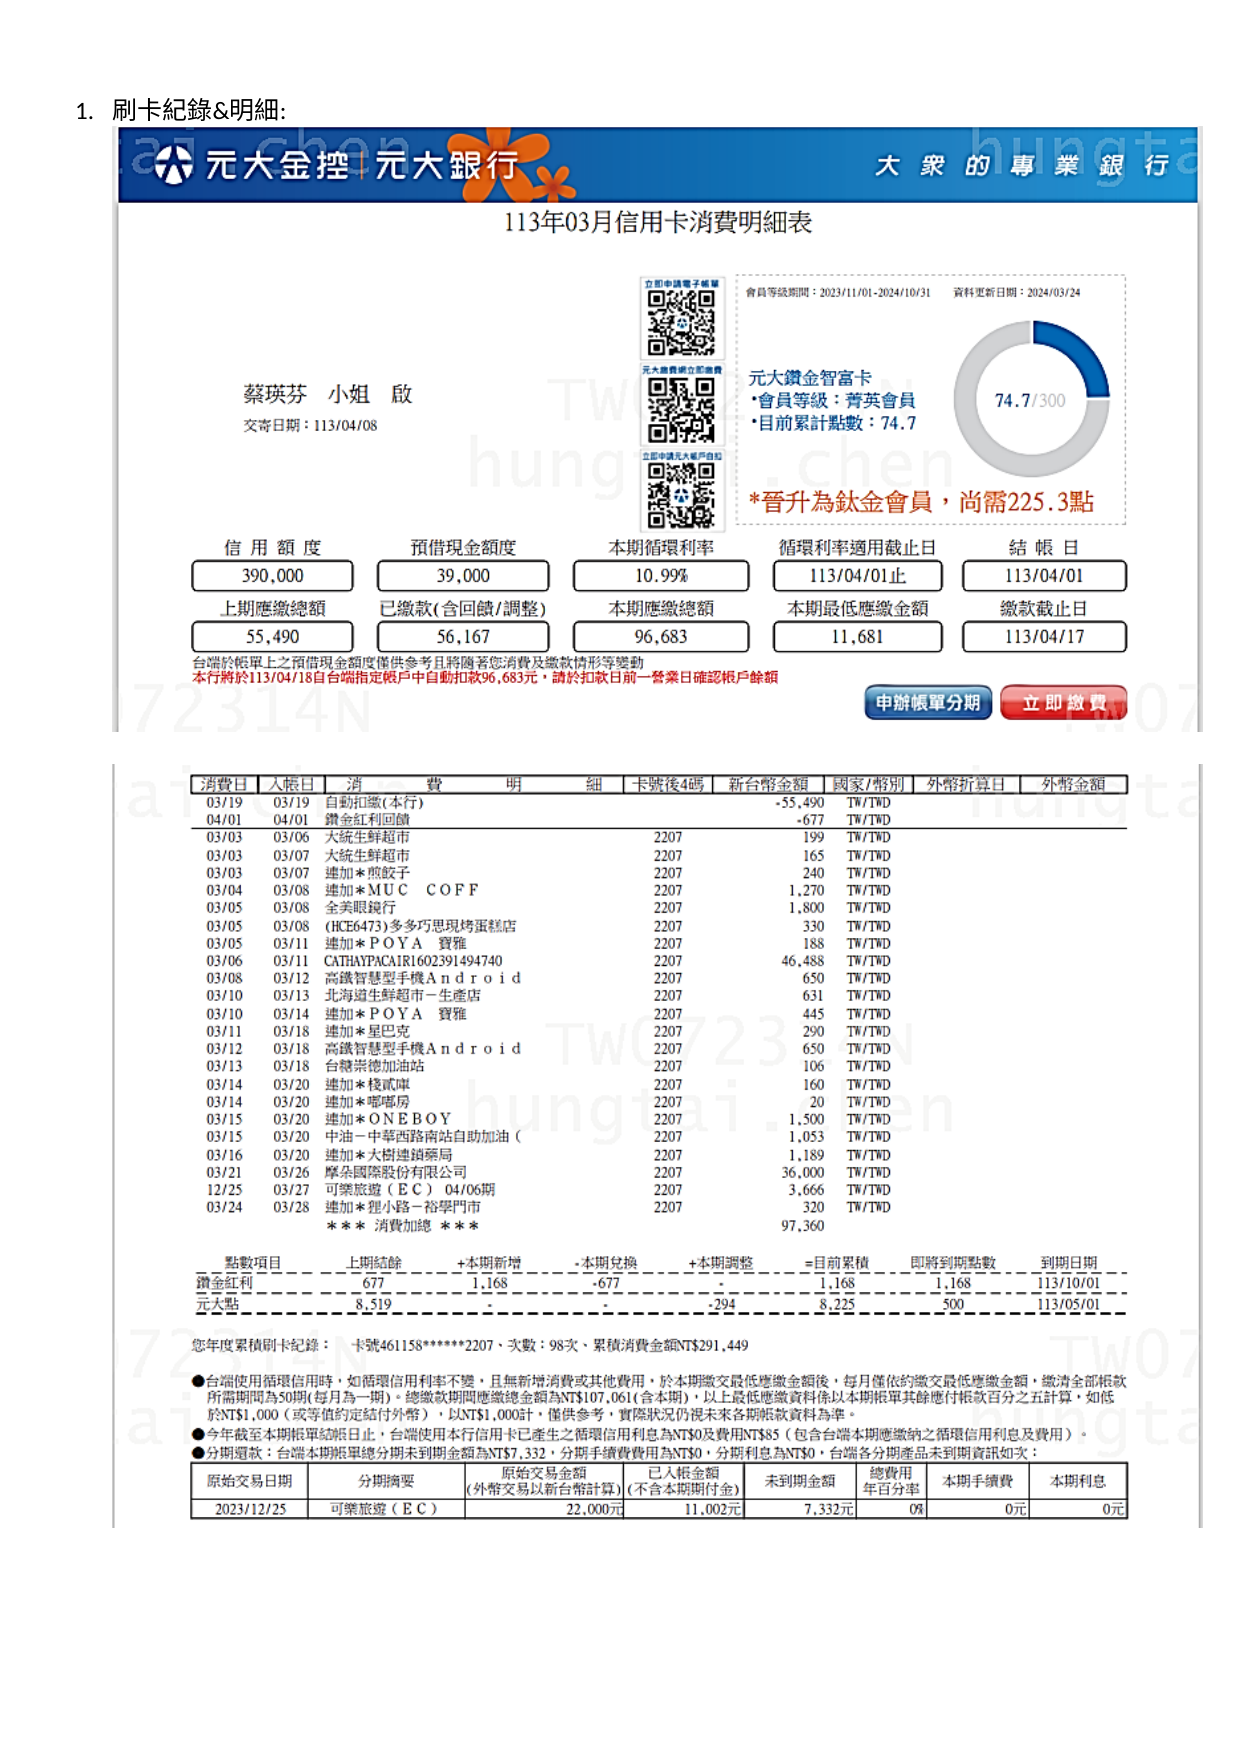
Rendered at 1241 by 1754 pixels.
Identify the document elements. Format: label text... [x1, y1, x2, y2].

picture [112, 764, 1203, 1528]
picture [112, 126, 1203, 732]
